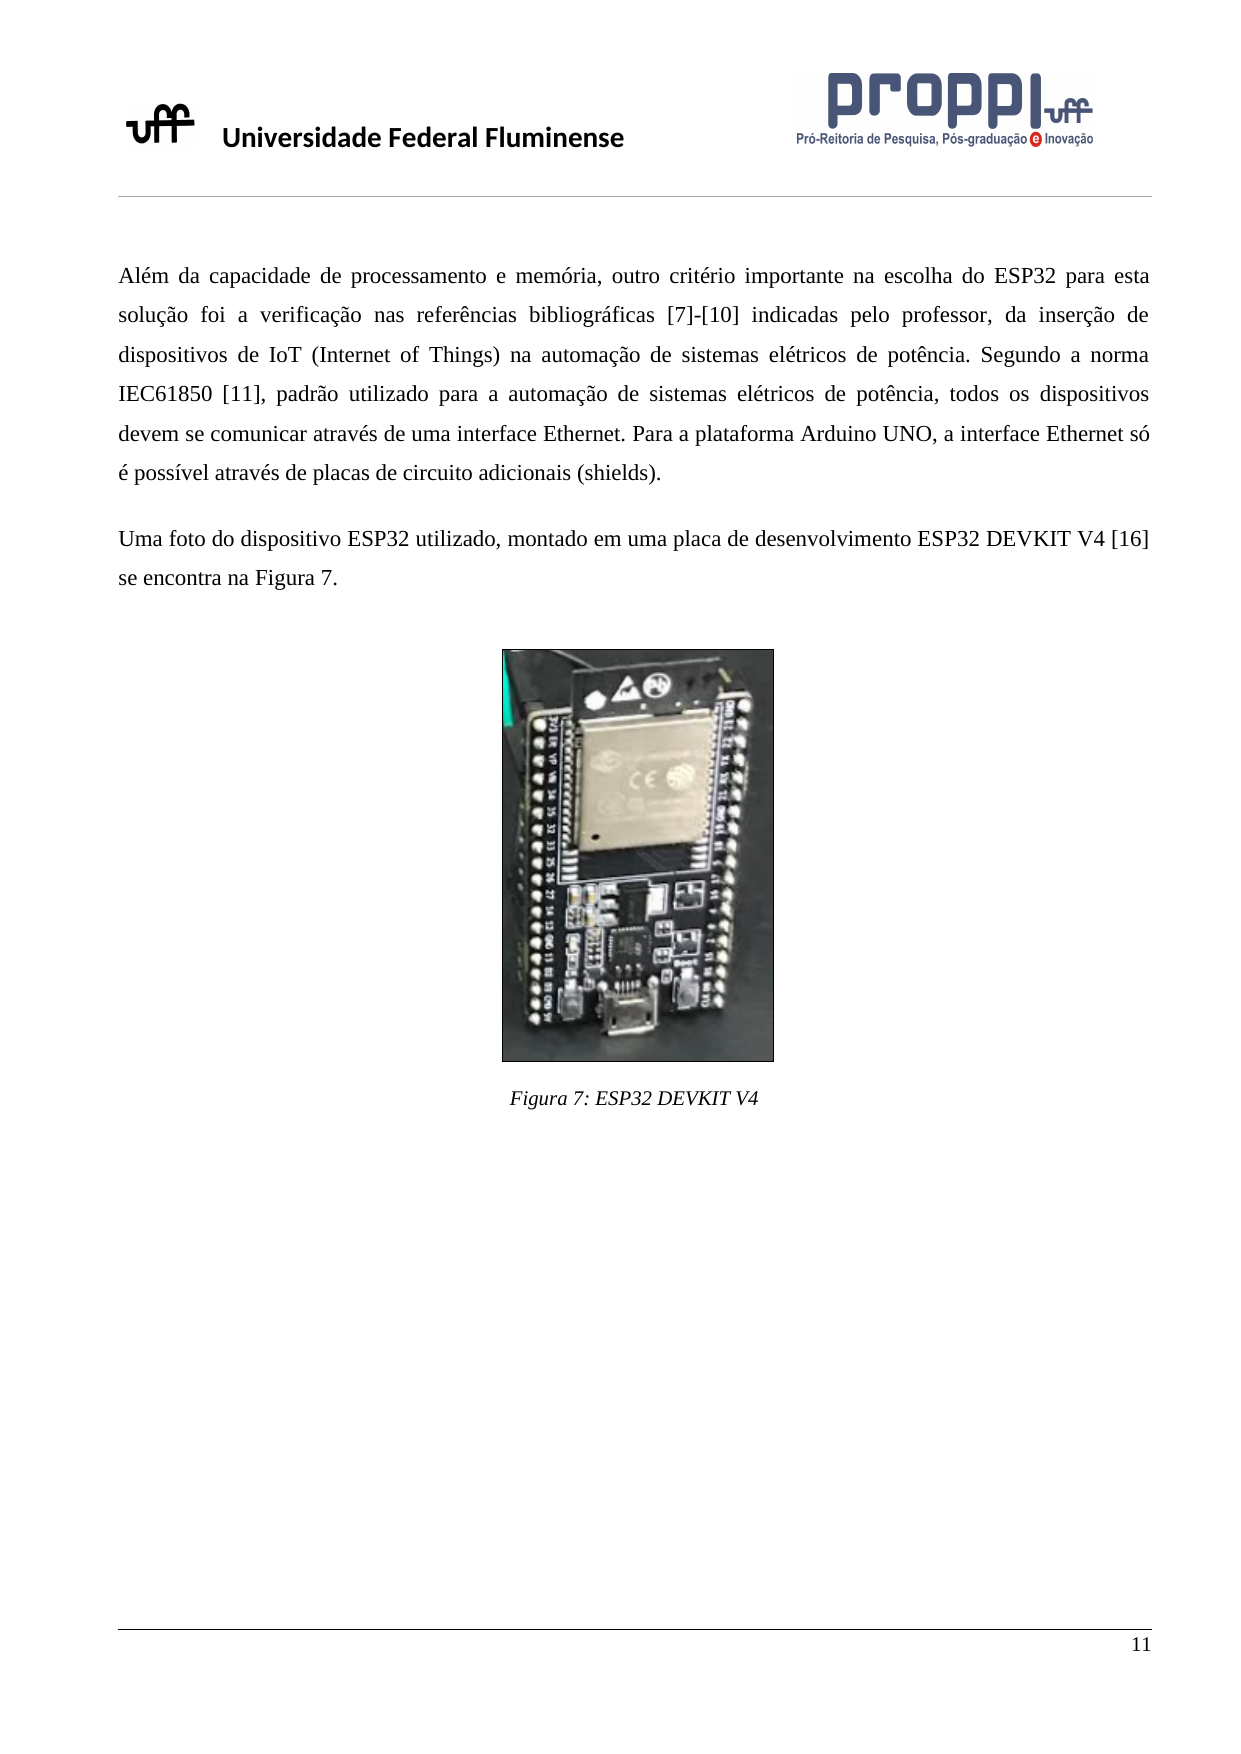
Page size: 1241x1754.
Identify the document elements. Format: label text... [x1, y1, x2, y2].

text Além da capacidade de processamento e memória, outro critério importante na escolha do ESP32 para esta solução foi a verificação nas referências bibliográficas [7]-[10] indicadas pelo professor, da inserção de dispositivos de IoT (Internet of Things) na automação de sistemas elétricos de potência. Segundo a norma IEC61850 [11], padrão utilizado para a automação de sistemas elétricos de potência, todos os dispositivos devem se comunicar através de uma interface Ethernet. Para a plataforma Arduino UNO, a interface Ethernet só é possível através de placas de circuito adicionais (shields). [118, 262, 1152, 485]
text Figura 7: ESP32 DEVKIT V4 [118, 1086, 1152, 1110]
picture [796, 73, 1093, 147]
picture [503, 650, 773, 1061]
text Uma foto do dispositivo ESP32 utilizado, montado em uma placa de desenvolvimento ESP32 DEVKIT V4 [16] se encontra na Figura 7. [118, 525, 1152, 591]
picture [125, 102, 196, 148]
